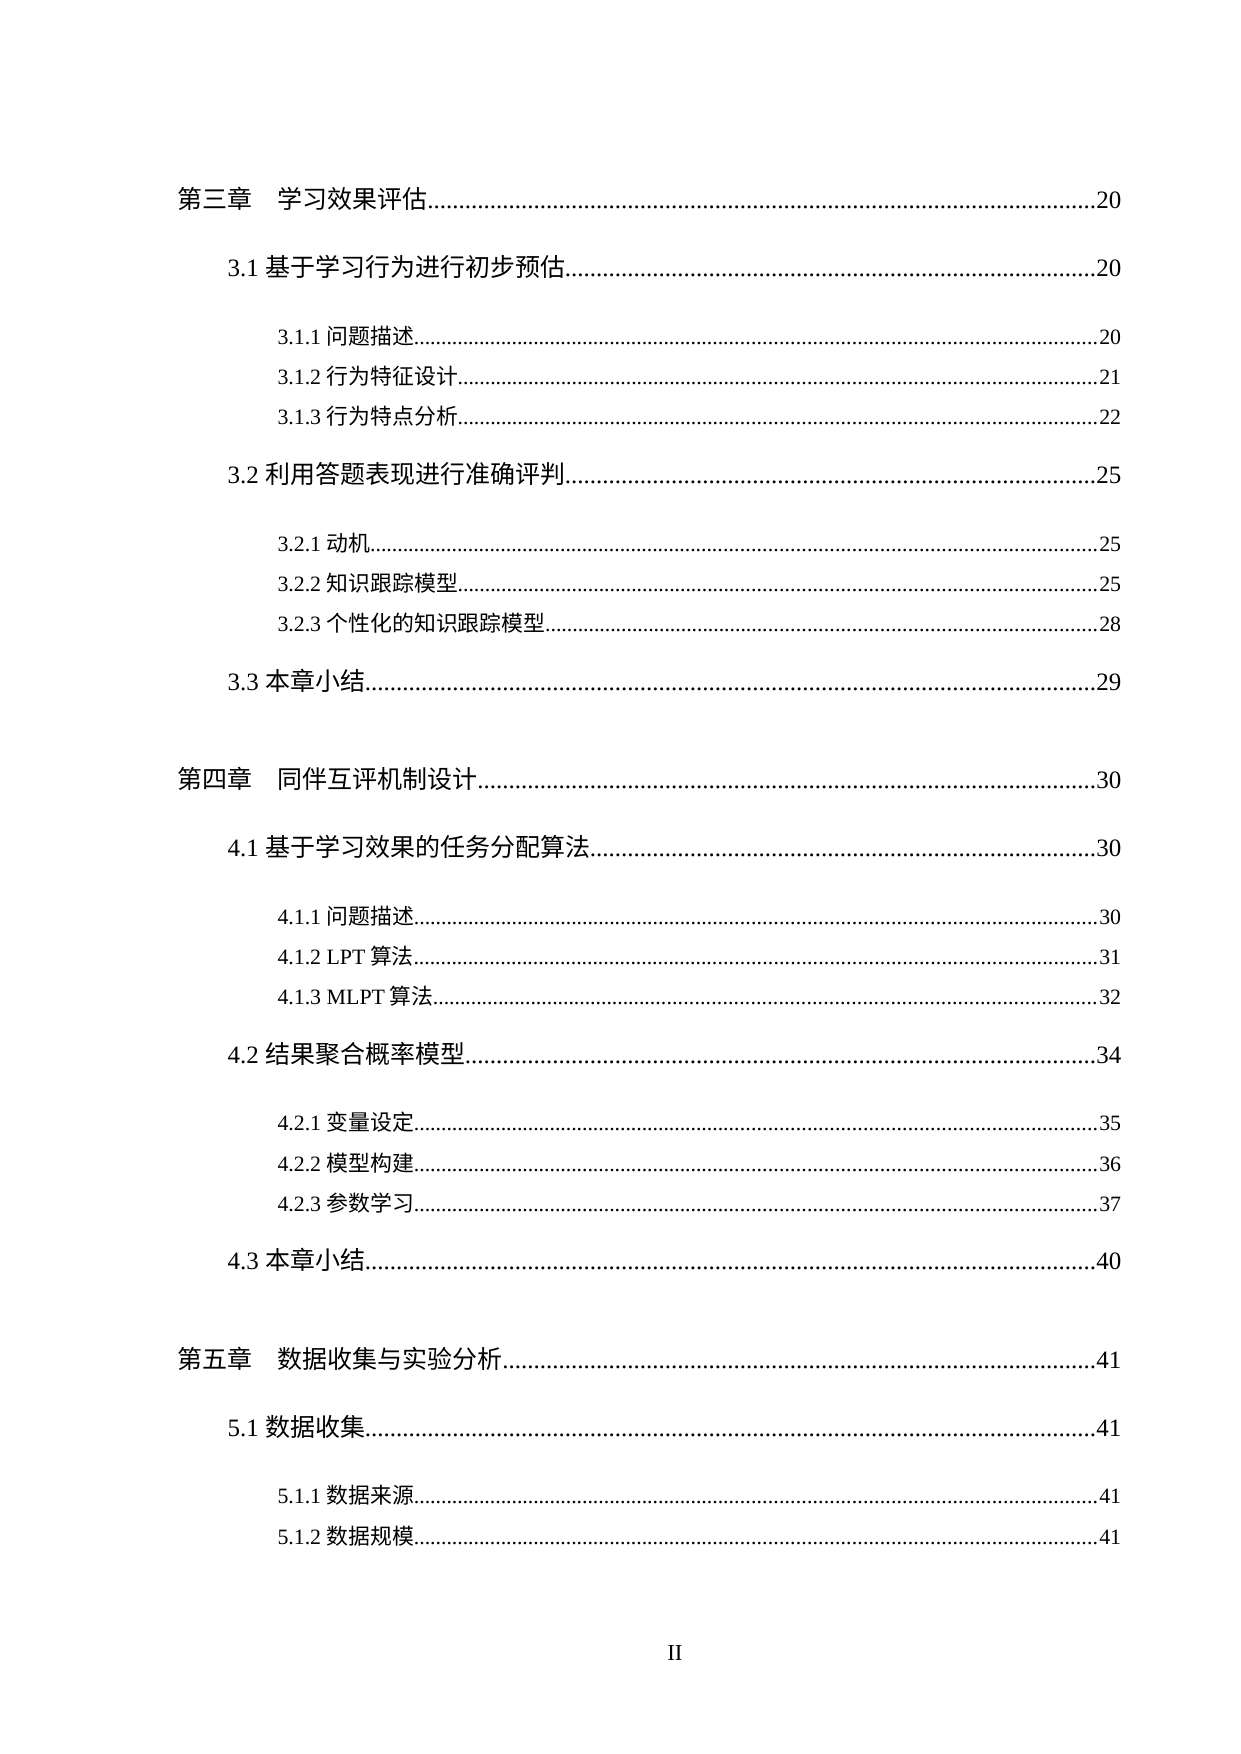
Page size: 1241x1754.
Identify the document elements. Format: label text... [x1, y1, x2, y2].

text 4.2 结果聚合概率模型 34 [227, 1018, 1122, 1086]
text 3.1.3 行为特点分析 22 [277, 398, 1122, 432]
text 4.1.3 MLPT算法 32 [277, 978, 1122, 1012]
text 3.1 基于学习行为进行初步预估 20 [227, 232, 1122, 300]
text 5.1.1 数据来源 41 [277, 1477, 1122, 1511]
text 3.2.2 知识跟踪模型 25 [277, 565, 1122, 599]
text 4.1 基于学习效果的任务分配算法 30 [227, 812, 1122, 879]
text 5.1.2 数据规模 41 [277, 1518, 1122, 1552]
text 3.1.1 问题描述 20 [277, 318, 1122, 352]
text 第五章 数据收集与实验分析 41 [177, 1323, 1122, 1391]
text 4.2.1 变量设定 35 [277, 1104, 1122, 1138]
text 4.1.2 LPT算法 31 [277, 938, 1122, 972]
text 第四章 同伴互评机制设计 30 [177, 744, 1122, 812]
text 3.2 利用答题表现进行准确评判 25 [227, 438, 1122, 506]
text 3.1.2 行为特征设计 21 [277, 358, 1122, 392]
text 4.3 本章小结 40 [227, 1225, 1122, 1293]
text 3.3 本章小结 29 [227, 645, 1122, 713]
text 3.2.3 个性化的知识跟踪模型 28 [277, 605, 1122, 639]
text 5.1 数据收集 41 [227, 1391, 1122, 1459]
text 4.2.3 参数学习 37 [277, 1185, 1122, 1219]
text 4.1.1 问题描述 30 [277, 898, 1122, 932]
text 3.2.1 动机 25 [277, 524, 1122, 558]
text 4.2.2 模型构建 36 [277, 1144, 1122, 1178]
text 第三章 学习效果评估 20 [177, 164, 1122, 232]
